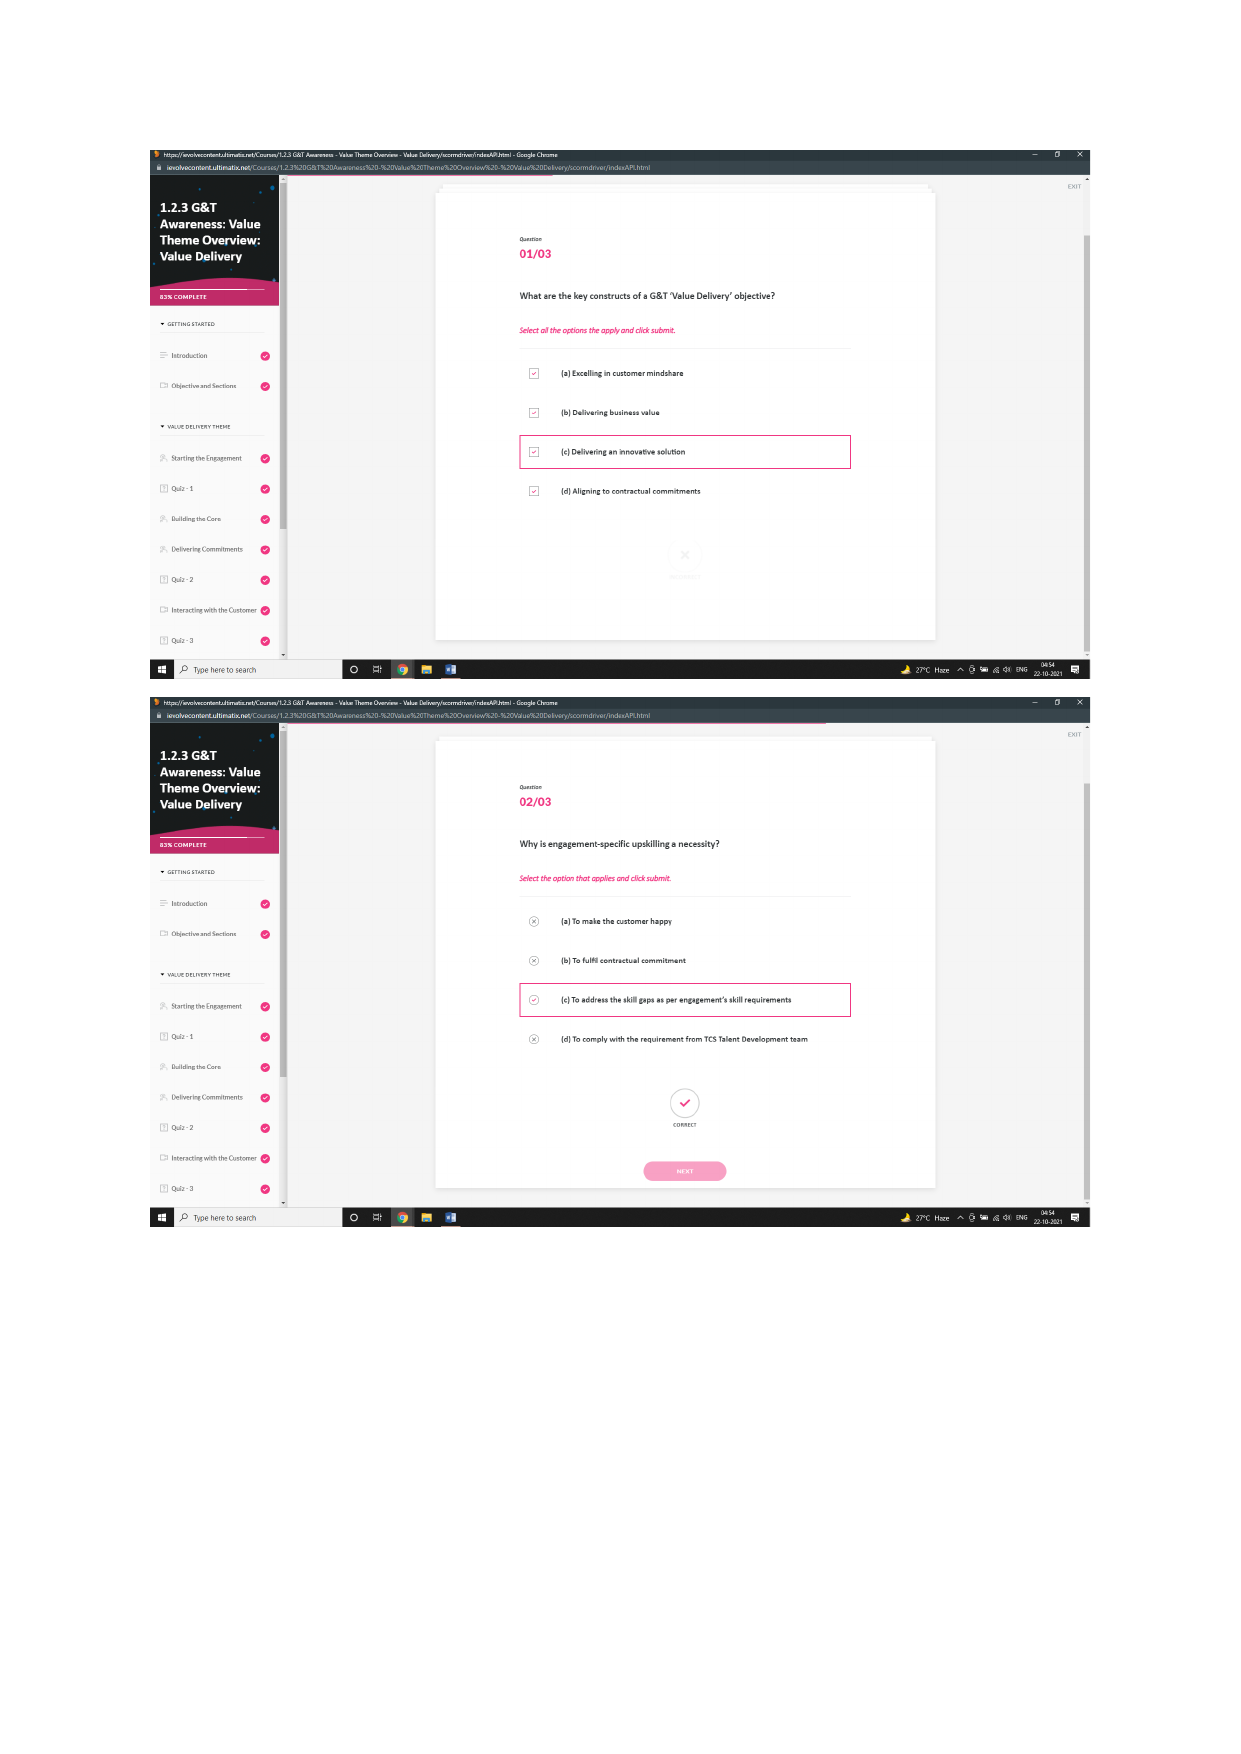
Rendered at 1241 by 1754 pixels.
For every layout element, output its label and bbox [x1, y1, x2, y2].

picture [150, 697, 1091, 1227]
picture [150, 150, 1091, 679]
